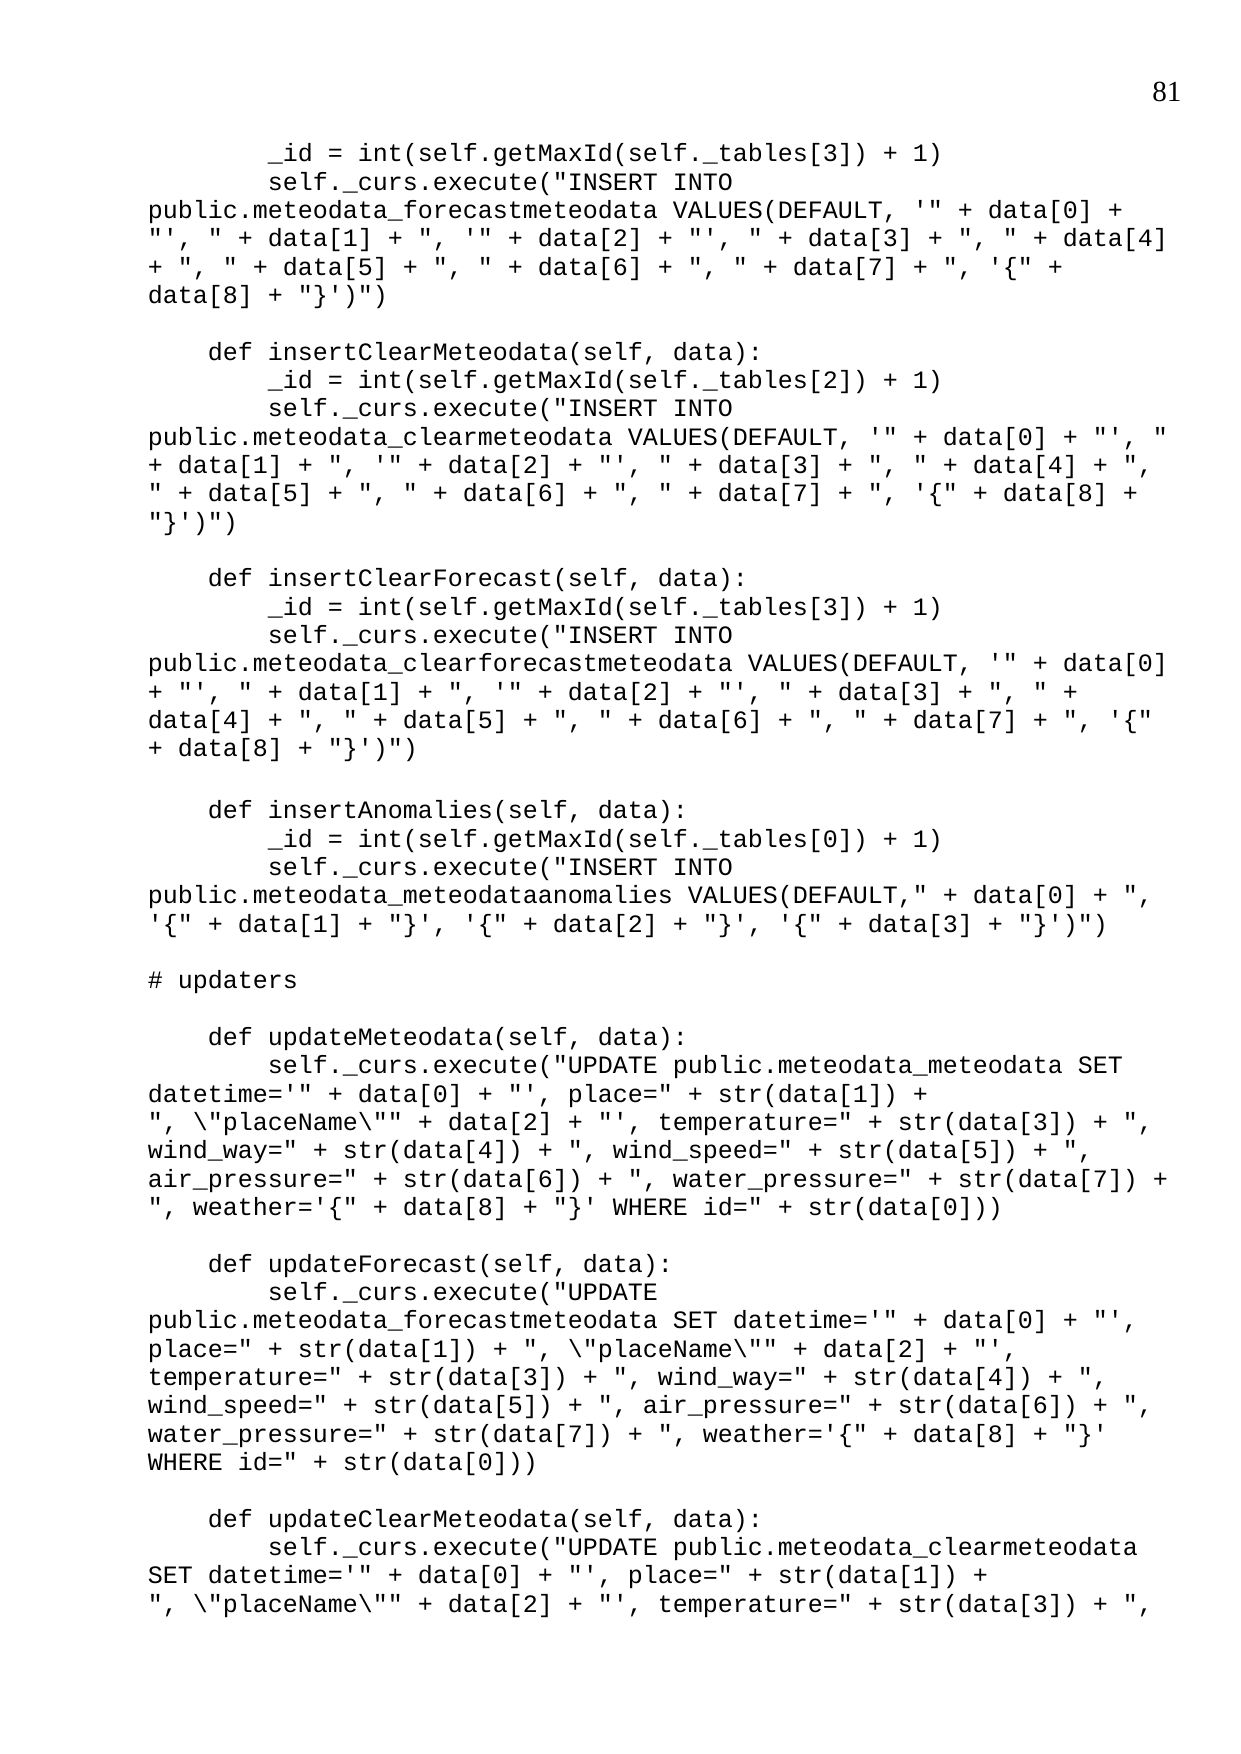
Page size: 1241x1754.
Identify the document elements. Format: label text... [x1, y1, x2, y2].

text _id = int(self.getMaxId(self._tables[2]) + 1) [148, 368, 1181, 396]
text _id = int(self.getMaxId(self._tables[0]) + 1) [148, 826, 1181, 854]
text def insertClearForecast(self, data): [148, 566, 1181, 594]
text self._curs.execute("UPDATE public.meteodata_forecastmeteodata SET datetime='" + data[0] + "', place=" + str(data[1]) + ", \"placeName\"" + data[2] + "', temperature=" + str(data[3]) + ", wind_way=" + str(data[4]) + ", wind_speed=" + str(data[5]) + ", air_pressure=" + str(data[6]) + ", water_pressure=" + str(data[7]) + ", weather='{" + data[8] + "}' WHERE id=" + str(data[0])) [148, 1279, 1181, 1478]
text def updateClearMeteodata(self, data): [148, 1506, 1181, 1534]
text self._curs.execute("INSERT INTO public.meteodata_clearforecastmeteodata VALUES(DEFAULT, '" + data[0] + "', " + data[1] + ", '" + data[2] + "', " + data[3] + ", " + data[4] + ", " + data[5] + ", " + data[6] + ", " + data[7] + ", '{" + data[8] + "}')") [148, 623, 1181, 764]
text self._curs.execute("INSERT INTO public.meteodata_clearmeteodata VALUES(DEFAULT, '" + data[0] + "', " + data[1] + ", '" + data[2] + "', " + data[3] + ", " + data[4] + ", " + data[5] + ", " + data[6] + ", " + data[7] + ", '{" + data[8] + "}')") [148, 396, 1181, 538]
text def insertAnomalies(self, data): [148, 798, 1181, 826]
text _id = int(self.getMaxId(self._tables[3]) + 1) [148, 594, 1181, 623]
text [148, 1534, 1181, 1619]
text _id = int(self.getMaxId(self._tables[3]) + 1) [148, 141, 1181, 169]
text def updateForecast(self, data): [148, 1251, 1181, 1279]
text # updaters [148, 968, 1181, 996]
text self._curs.execute("INSERT INTO public.meteodata_meteodataanomalies VALUES(DEFAULT," + data[0] + ", '{" + data[1] + "}', '{" + data[2] + "}', '{" + data[3] + "}')") [148, 854, 1181, 939]
text def insertClearMeteodata(self, data): [148, 339, 1181, 368]
text def updateMeteodata(self, data): [148, 1024, 1181, 1053]
text self._curs.execute("UPDATE public.meteodata_meteodata SET datetime='" + data[0] + "', place=" + str(data[1]) + ", \"placeName\"" + data[2] + "', temperature=" + str(data[3]) + ", wind_way=" + str(data[4]) + ", wind_speed=" + str(data[5]) + ", air_pressure=" + str(data[6]) + ", water_pressure=" + str(data[7]) + ", weather='{" + data[8] + "}' WHERE id=" + str(data[0])) [148, 1053, 1181, 1223]
text self._curs.execute("INSERT INTO public.meteodata_forecastmeteodata VALUES(DEFAULT, '" + data[0] + "', " + data[1] + ", '" + data[2] + "', " + data[3] + ", " + data[4] + ", " + data[5] + ", " + data[6] + ", " + data[7] + ", '{" + data[8] + "}')") [148, 169, 1181, 311]
